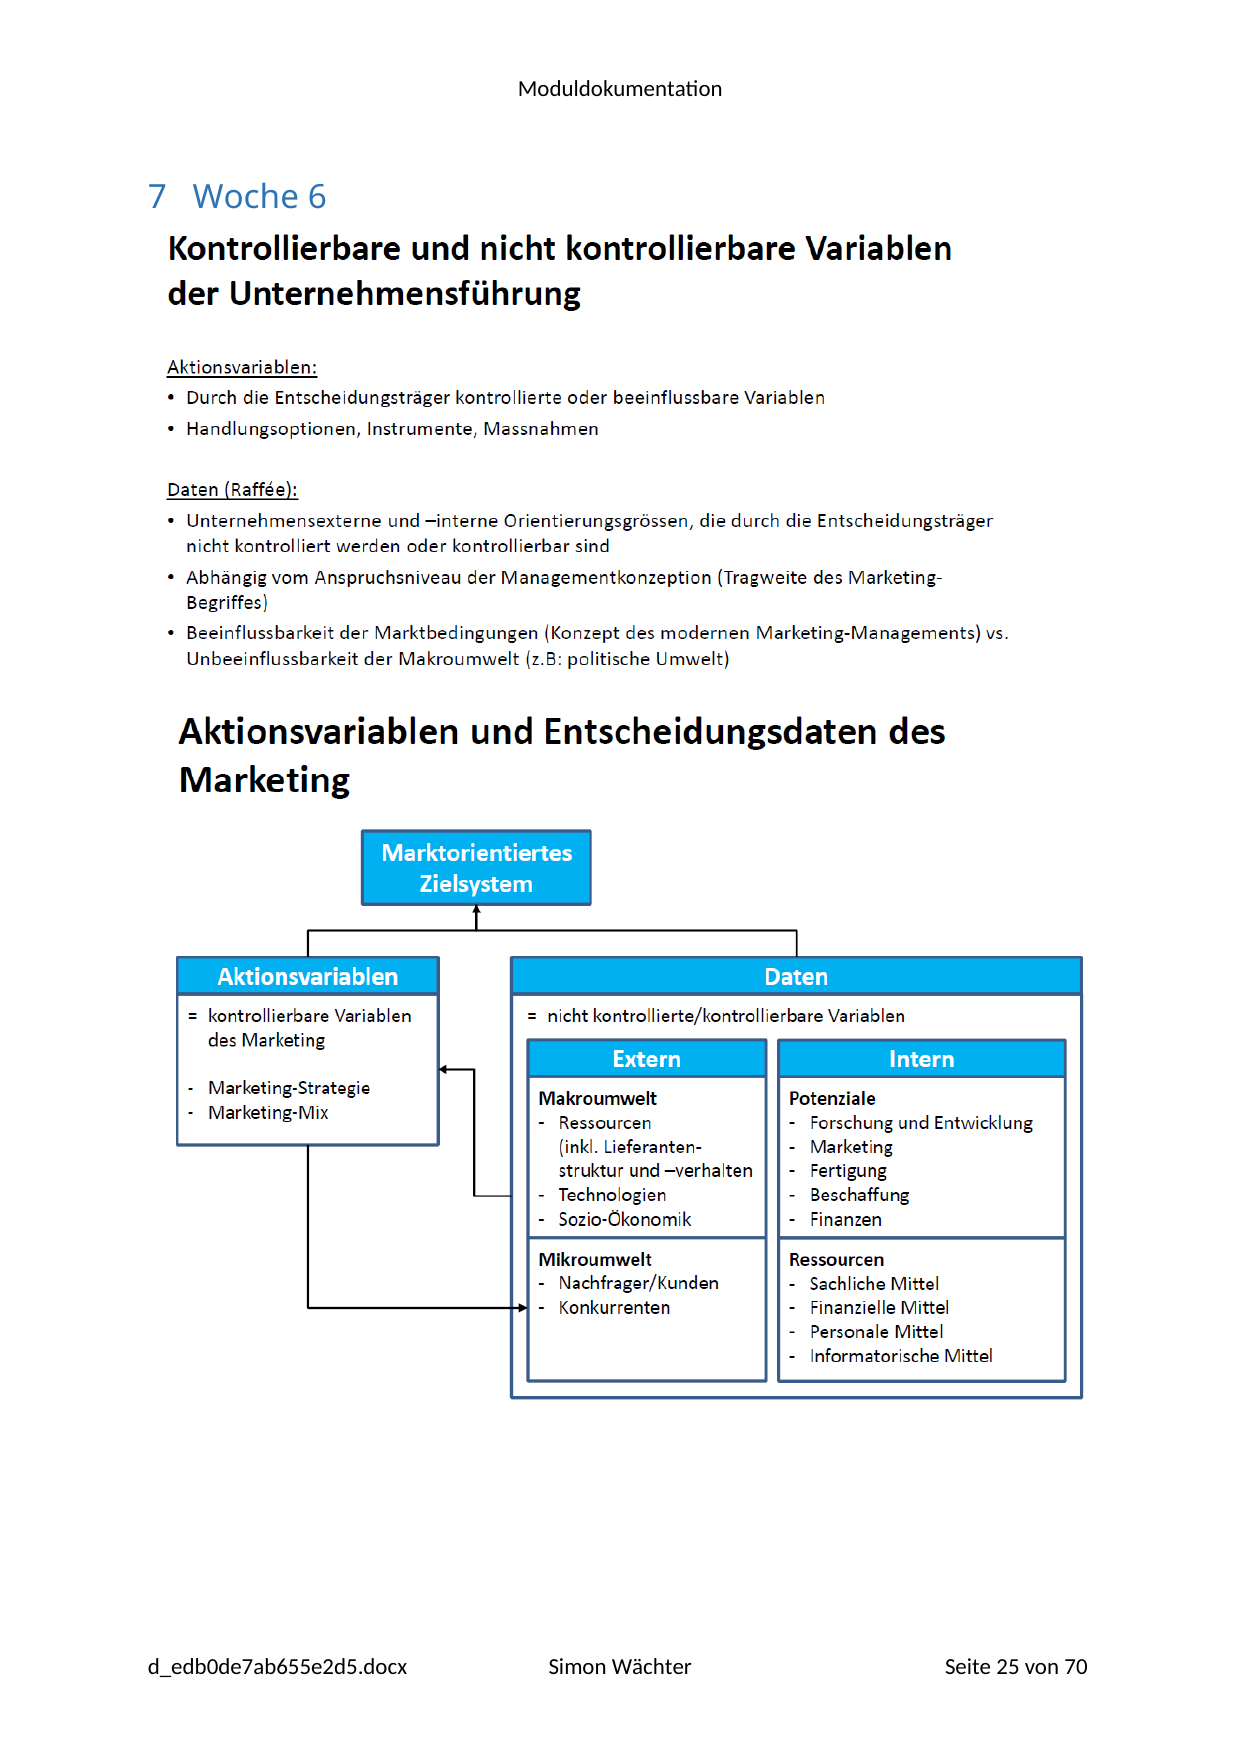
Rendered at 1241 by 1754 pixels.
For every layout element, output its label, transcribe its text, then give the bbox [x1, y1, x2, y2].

picture [147, 221, 1093, 684]
picture [147, 702, 1093, 1407]
subtitle Woche 6 [148, 173, 1093, 218]
